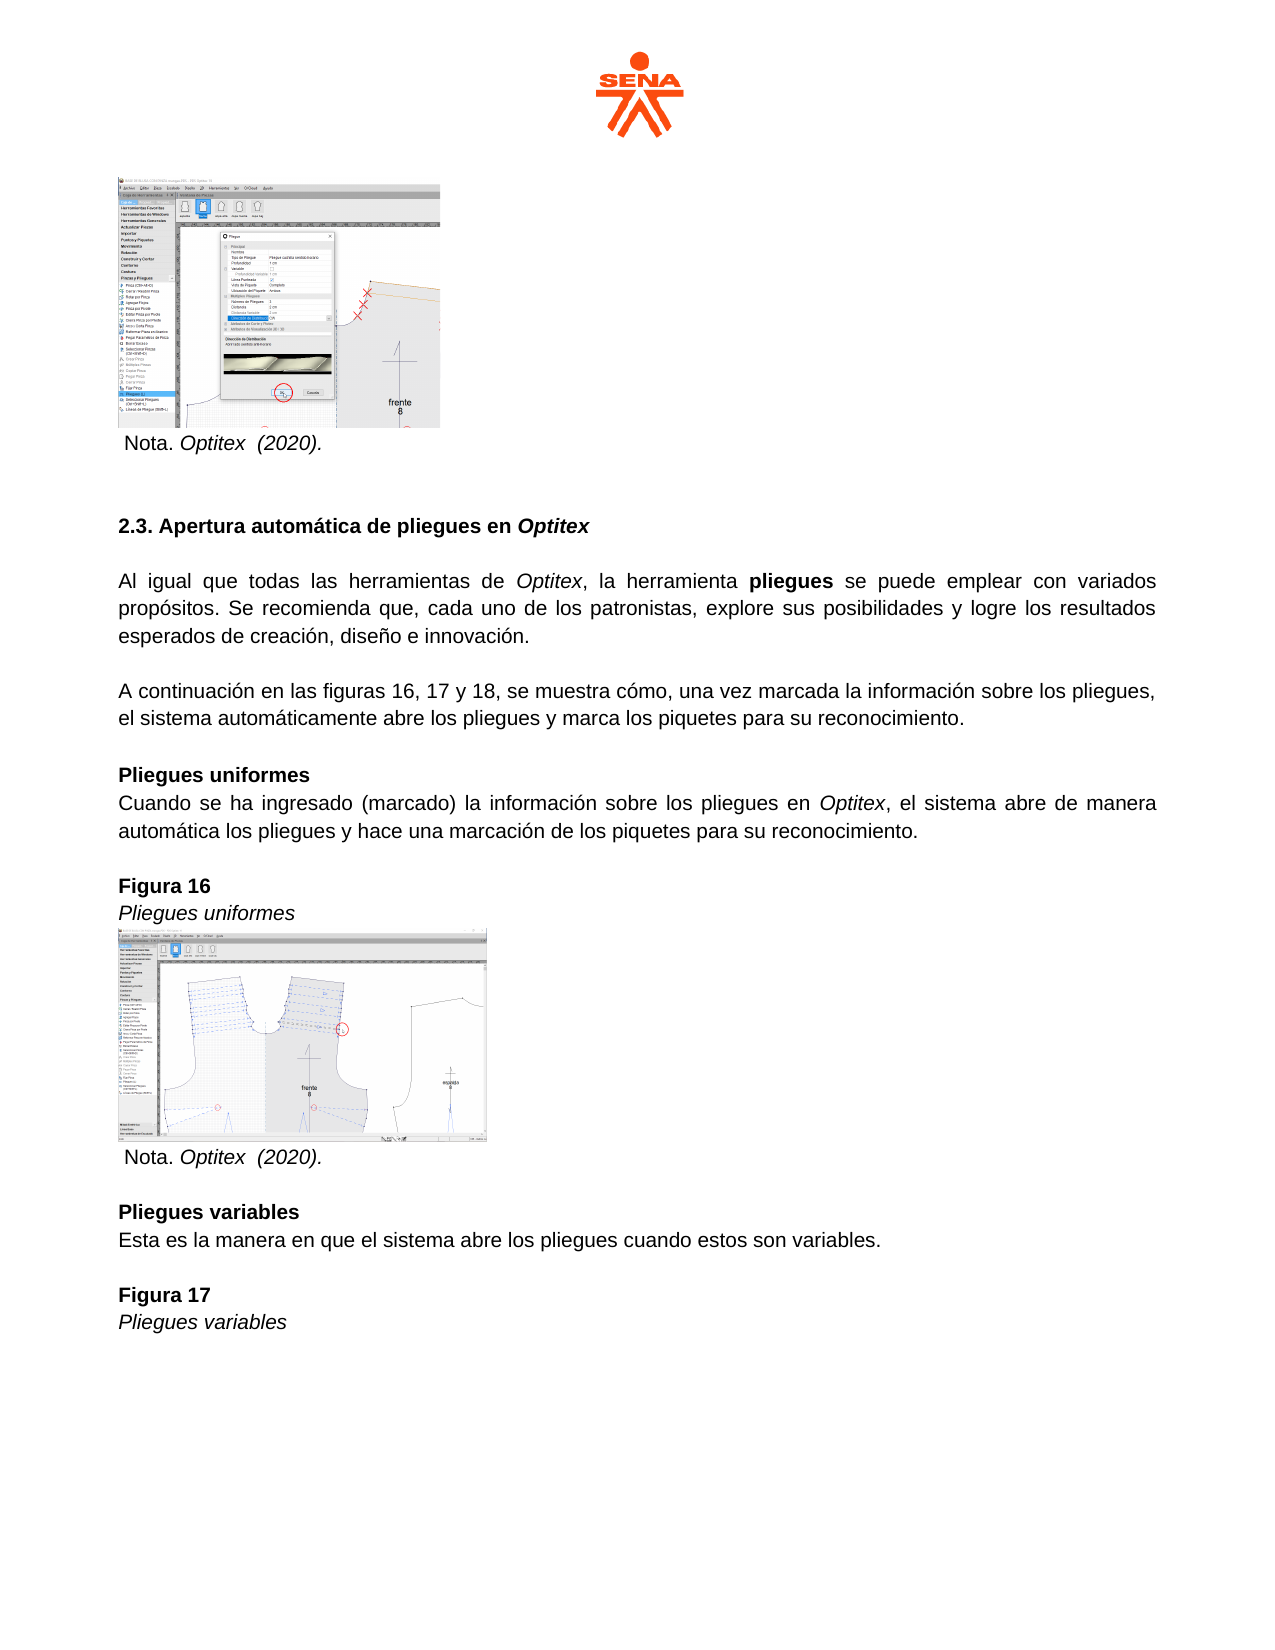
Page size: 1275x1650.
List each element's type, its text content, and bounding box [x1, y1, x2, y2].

text Figura 17 [118, 1283, 1157, 1307]
text Pliegues uniformes [118, 761, 1157, 787]
text Nota. Optitex (2020). [118, 431, 1157, 455]
text Pliegues variables [118, 1200, 1157, 1224]
text 2.3. Apertura automática de pliegues en Optitex [118, 513, 1157, 537]
text Al igual que todas las herramientas de Optitex, la herramienta pliegues se puede emplear con variados propósitos. Se recomienda que, cada uno de los patronistas, explore sus posibilidades y logre los resultados esperados de creación, diseño e innovación. [118, 568, 1157, 647]
text Pliegues uniformes [118, 901, 1157, 925]
picture [118, 928, 487, 1142]
text Esta es la manera en que el sistema abre los pliegues cuando estos son variables. [118, 1228, 1157, 1252]
text Figura 16 [118, 874, 1157, 898]
text Cuando se ha ingresado (marcado) la información sobre los pliegues en Optitex, el sistema abre de manera automática los pliegues y hace una marcación de los piquetes para su reconocimiento. [118, 791, 1157, 843]
picture [585, 48, 690, 142]
text Nota. Optitex (2020). [118, 1145, 1157, 1169]
text A continuación en las figuras 16, 17 y 18, se muestra cómo, una vez marcada la información sobre los pliegues, el sistema automáticamente abre los pliegues y marca los piquetes para su reconocimiento. [118, 678, 1157, 730]
picture [118, 177, 440, 428]
text Pliegues variables [118, 1310, 1157, 1334]
